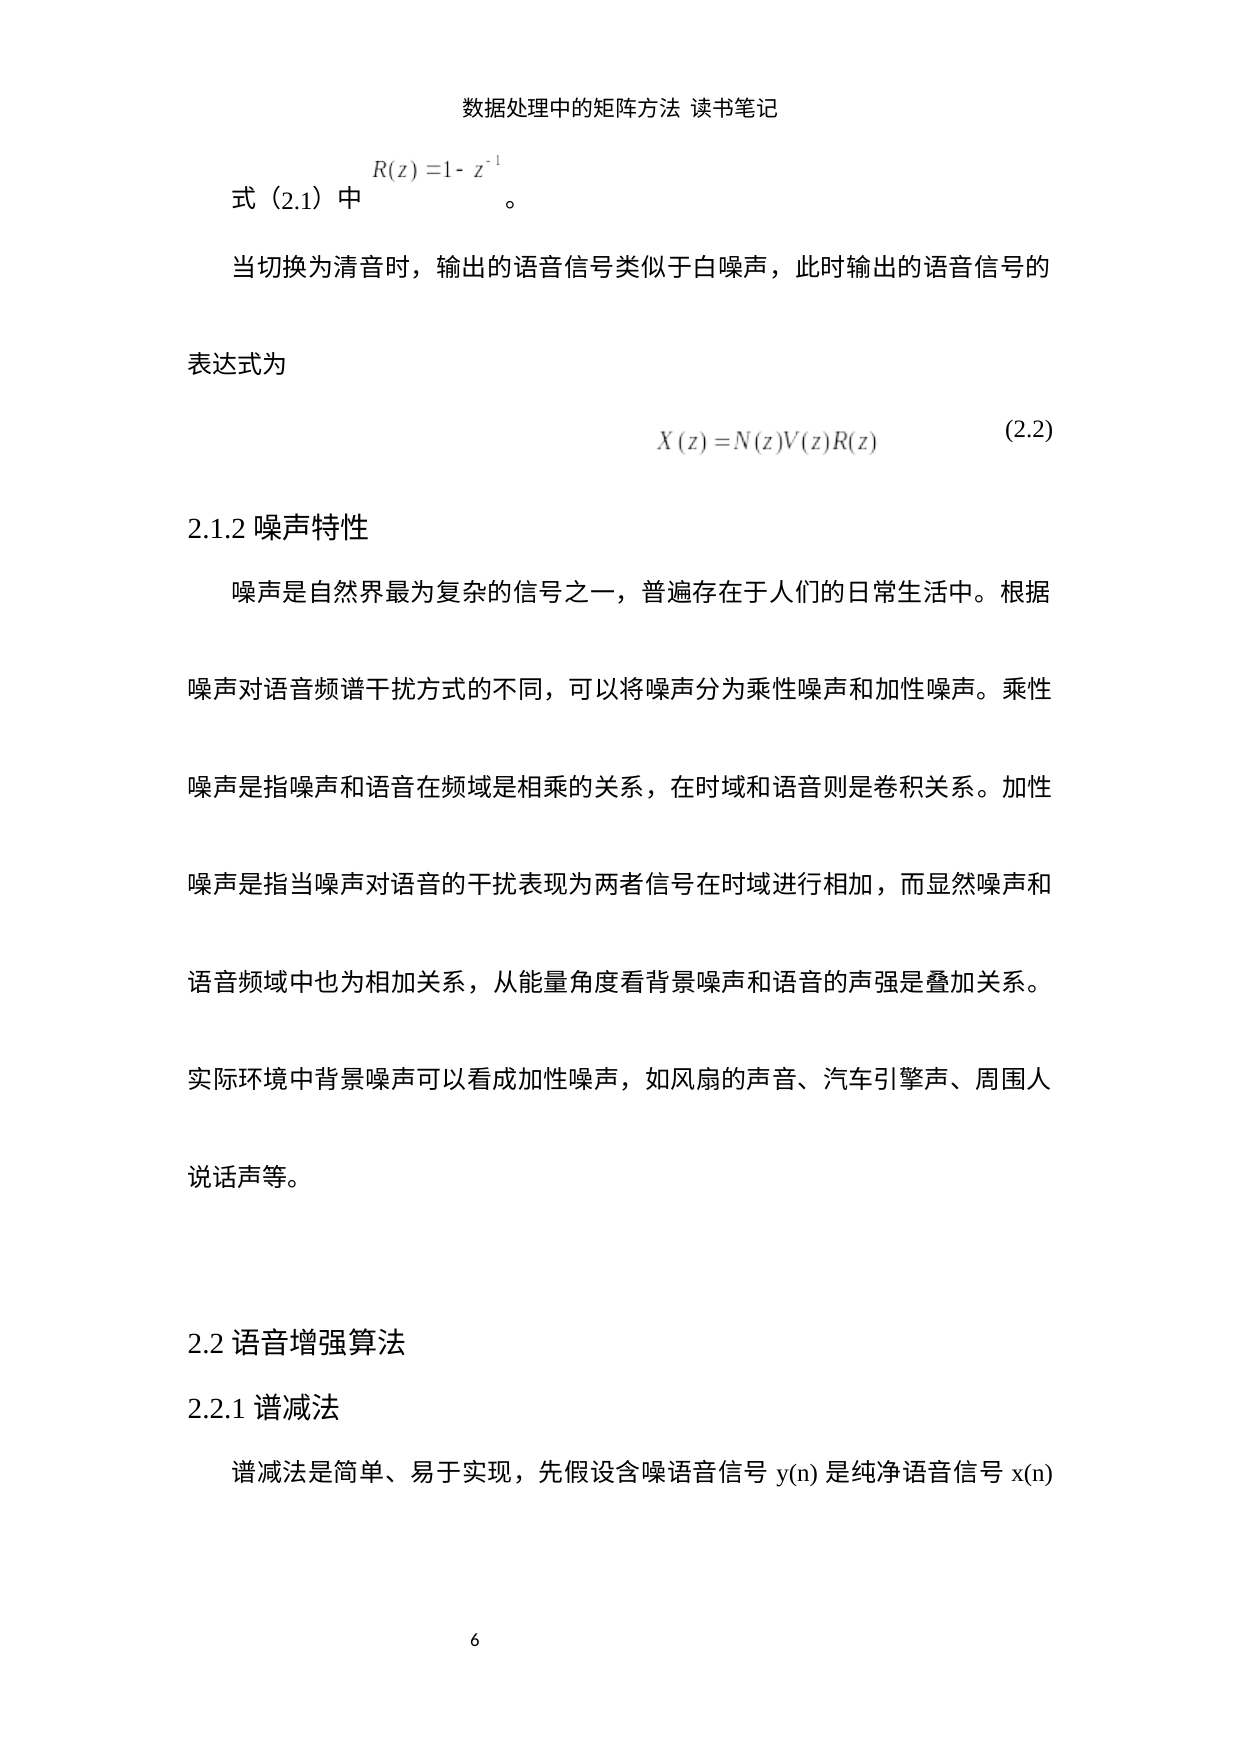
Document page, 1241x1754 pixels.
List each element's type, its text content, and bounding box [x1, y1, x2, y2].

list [187, 1438, 1053, 1503]
list 2.2 语音增强算法 [187, 1308, 1053, 1373]
list 式（2.1）中 。 [187, 150, 1053, 215]
list 2.2.1 谱减法 [187, 1373, 1053, 1438]
list (2.2) [187, 414, 1053, 479]
list 当切换为清音时，输出的语音信号类似于白噪声，此时输出的语音信号的表达式为 [187, 233, 1053, 396]
list 2.1.2 噪声特性 [187, 493, 1053, 558]
text 噪声是自然界最为复杂的信号之一，普遍存在于人们的日常生活中。根据噪声对语音频谱干扰方式的不同，可以将噪声分为乘性噪声和加性噪声。乘性噪声是指噪声和语音在频域是相乘的关系，在时域和语音则是卷积关系。加性噪声是指当噪声对语音的干扰表现为两者信号在时域进行相加，而显然噪声和语音频域中也为相加关系，从能量角度看背景噪声和语音的声强是叠加关系。实际环境中背景噪声可以看成加性噪声，如风扇的声音、汽车引擎声、周围人说话声等。 [187, 558, 1053, 1208]
